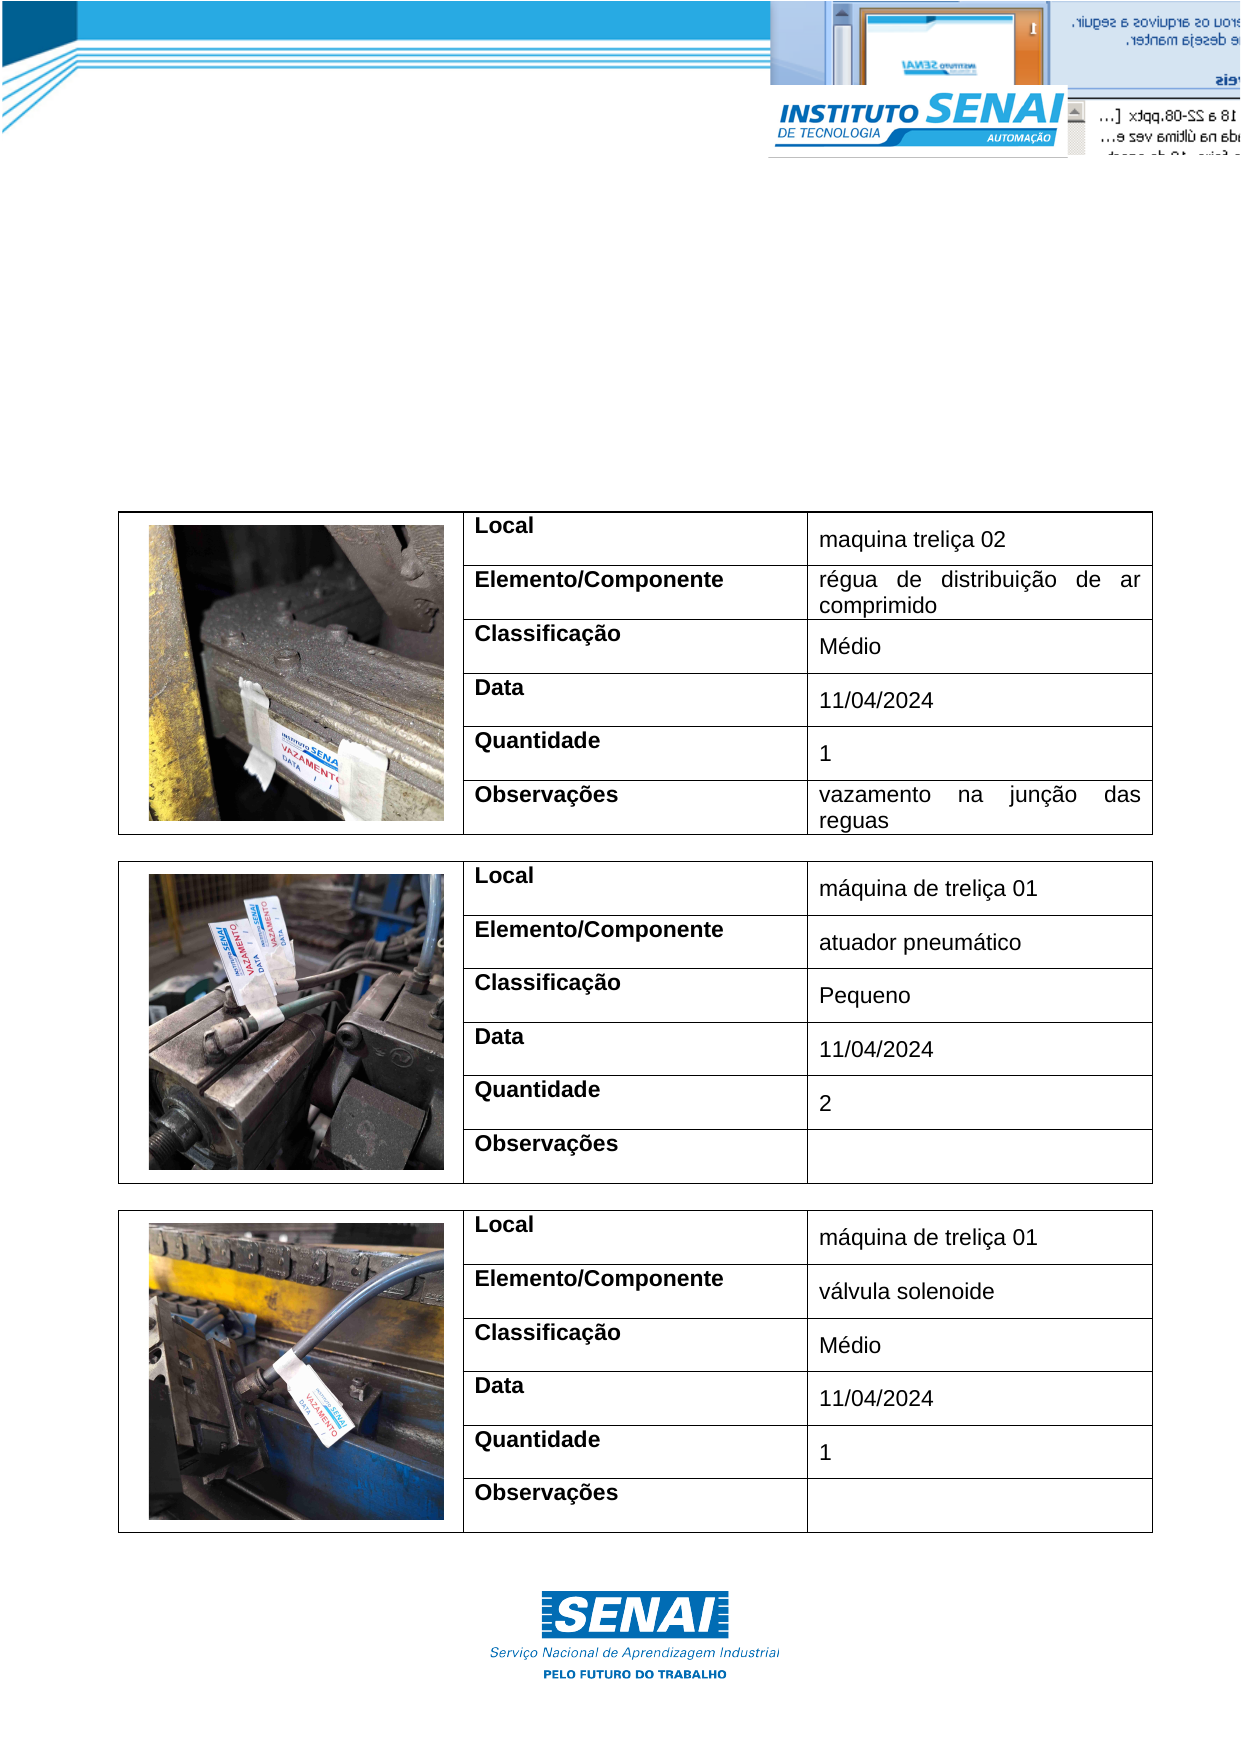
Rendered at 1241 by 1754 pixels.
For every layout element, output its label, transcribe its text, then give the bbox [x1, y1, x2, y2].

table_cell 11/04/2024 [808, 674, 1152, 726]
table_cell Médio [808, 620, 1152, 672]
table_cell 1 [808, 727, 1152, 780]
table_header Local [464, 862, 807, 914]
table_header [119, 862, 463, 1183]
table_cell Elemento/Componente [464, 566, 807, 619]
table_header Local [464, 513, 807, 565]
table_cell Observações [464, 1479, 807, 1532]
table_cell Quantidade [464, 1426, 807, 1478]
table_cell vazamento na junção das reguas [808, 781, 1152, 833]
table_cell Data [464, 1372, 807, 1425]
table_cell Data [464, 674, 807, 726]
table_header Local [464, 1211, 807, 1264]
table_cell [808, 1130, 1152, 1183]
picture [2, 1, 1241, 158]
table_header máquina de treliça 01 [808, 862, 1152, 914]
table_header maquina treliça 02 [808, 513, 1152, 565]
table_header máquina de treliça 01 [808, 1211, 1152, 1264]
table_cell Quantidade [464, 1076, 807, 1129]
table_cell 11/04/2024 [808, 1023, 1152, 1075]
table_cell 1 [808, 1426, 1152, 1478]
table_cell Médio [808, 1319, 1152, 1371]
table_cell 11/04/2024 [808, 1372, 1152, 1425]
table_cell Quantidade [464, 727, 807, 780]
table_cell Observações [464, 781, 807, 833]
picture [148, 874, 444, 1170]
table_cell Classificação [464, 969, 807, 1022]
picture [148, 525, 444, 821]
table_cell Data [464, 1023, 807, 1075]
picture [148, 1223, 444, 1520]
table_cell 2 [808, 1076, 1152, 1129]
table_cell Pequeno [808, 969, 1152, 1022]
table_cell Classificação [464, 1319, 807, 1371]
table_cell atuador pneumático [808, 916, 1152, 968]
table_cell régua de distribuição de ar comprimido [808, 566, 1152, 619]
table_cell Elemento/Componente [464, 916, 807, 968]
table_cell válvula solenoide [808, 1265, 1152, 1317]
table_cell [808, 1479, 1152, 1532]
table_cell Elemento/Componente [464, 1265, 807, 1317]
table_cell Observações [464, 1130, 807, 1183]
table_cell Classificação [464, 620, 807, 672]
picture [490, 1591, 779, 1679]
table_header [119, 513, 463, 833]
table_header [119, 1211, 463, 1532]
